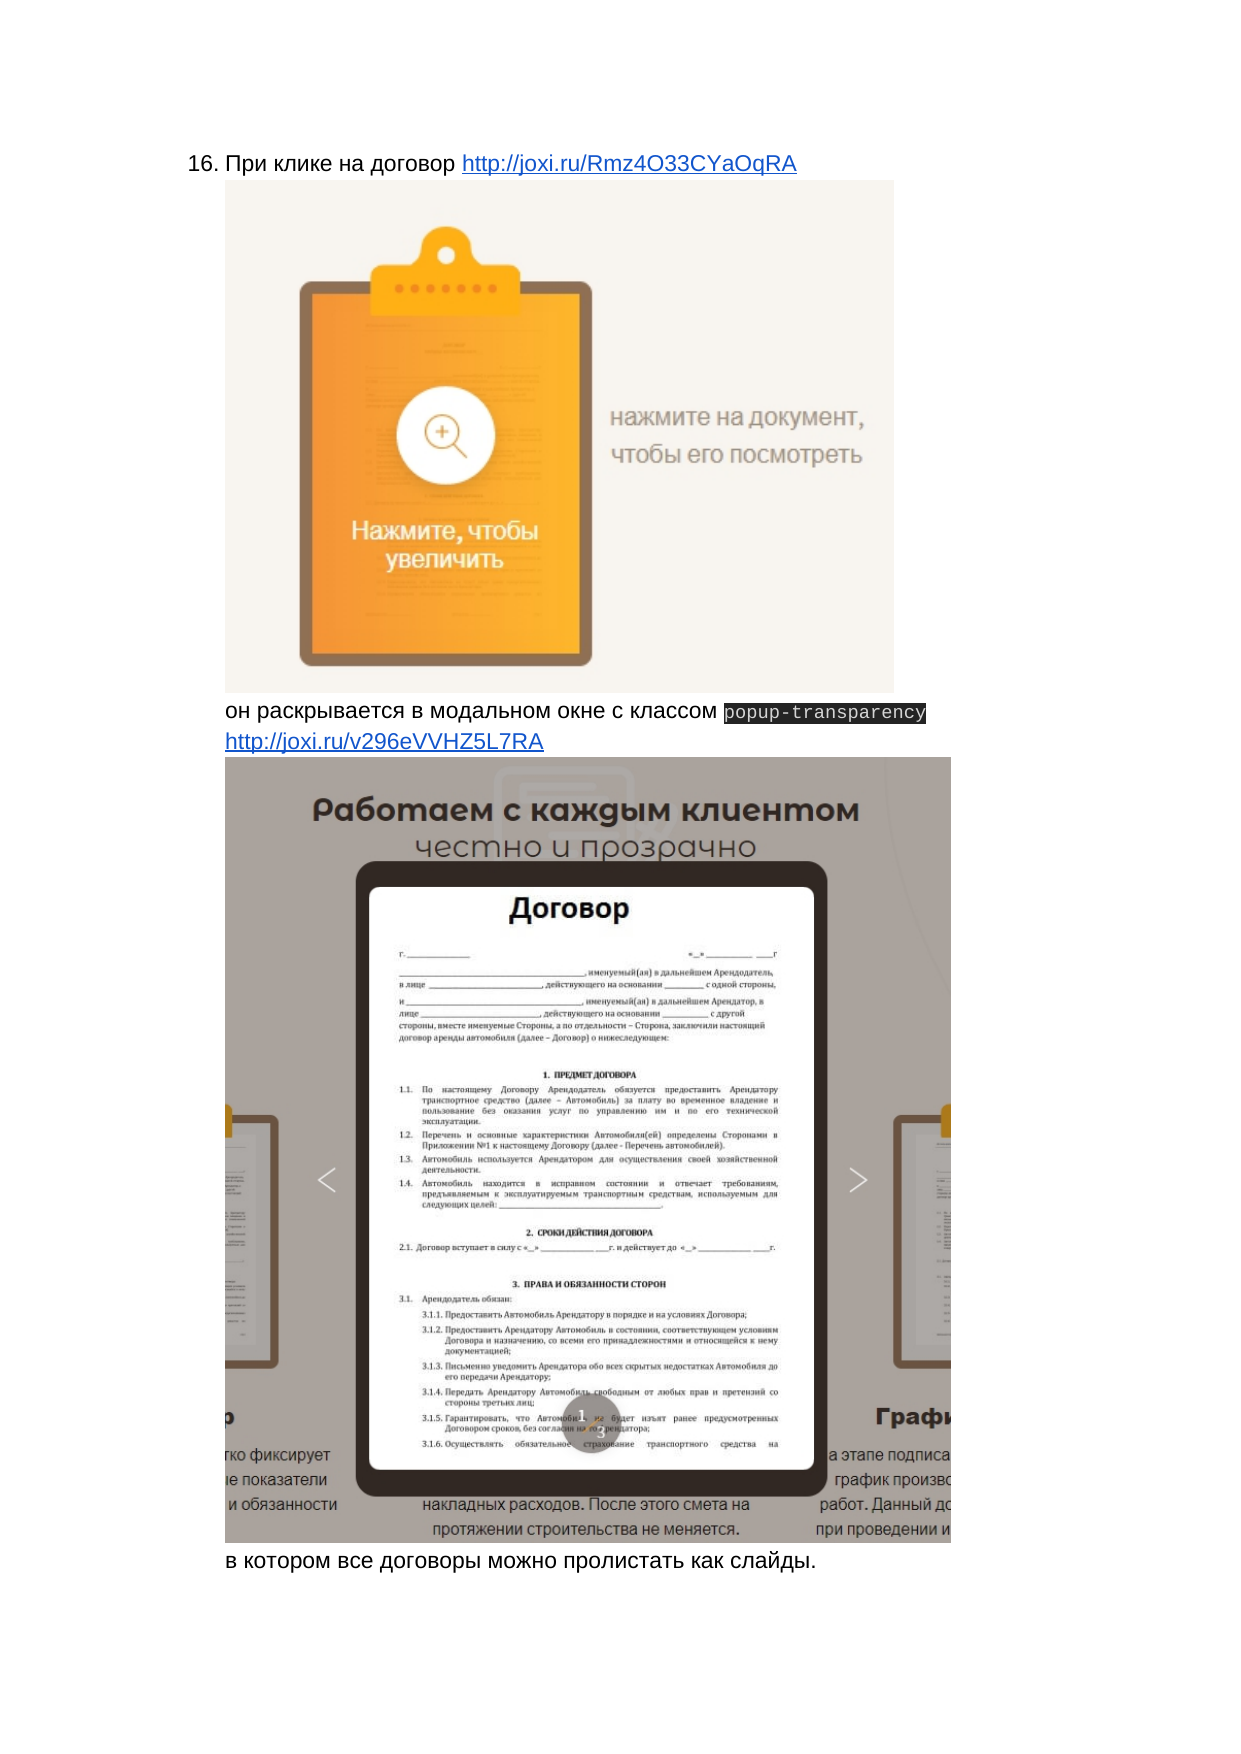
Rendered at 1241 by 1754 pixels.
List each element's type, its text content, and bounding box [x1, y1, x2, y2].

picture [225, 180, 894, 693]
text http://joxi.ru/v296eVVHZ5L7RA [225, 728, 1090, 754]
text в котором все договоры можно пролистать как слайды. [225, 1547, 1090, 1573]
picture [225, 757, 951, 1543]
text он раскрывается в модальном окне с классом popup-transparency [225, 697, 1090, 724]
list При клике на договор http://joxi.ru/Rmz4O33CYaOqRA [187, 150, 1090, 176]
